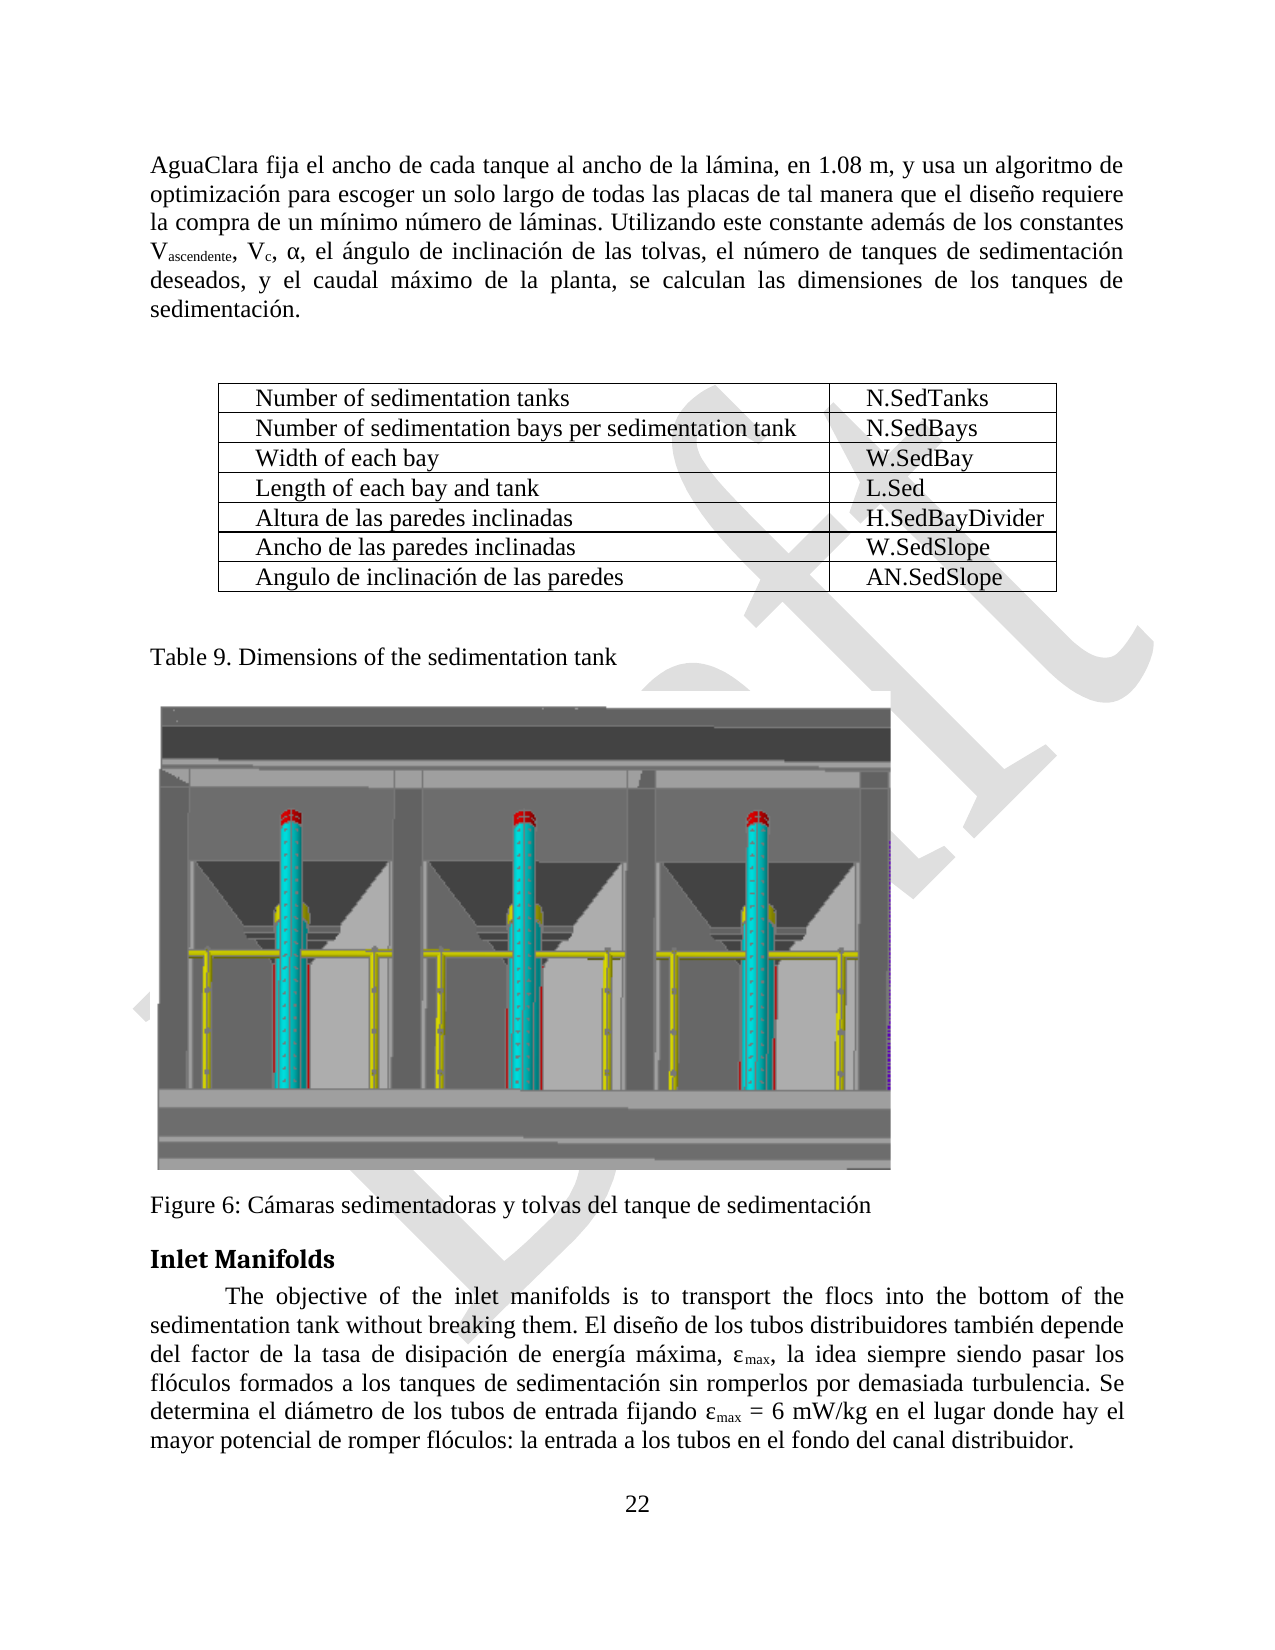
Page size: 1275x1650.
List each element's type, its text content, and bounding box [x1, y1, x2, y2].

table_cell Width of each bay [219, 443, 829, 472]
table_cell W.SedBay [830, 443, 1056, 472]
table_cell AN.SedSlope [830, 562, 1056, 591]
table_cell L.Sed [830, 473, 1056, 502]
picture [150, 691, 891, 1170]
subtitle Inlet Manifolds [150, 1244, 1125, 1275]
table_cell Number of sedimentation bays per sedimentation tank [219, 413, 829, 442]
table_cell W.SedSlope [830, 533, 1056, 561]
text The objective of the inlet manifolds is to transport the flocs into the bottom of the sedimentation tank without breaking them. El diseño de los tubos distribuidores también depende del factor de la tasa de disipación de energía máxima, εmax, la idea siempre siendo pasar los flóculos formados a los tanques de sedimentación sin romperlos por demasiada turbulencia. Se determina el diámetro de los tubos de entrada fijando εmax = 6 mW/kg en el lugar donde hay el mayor potencial de romper flóculos: la entrada a los tubos en el fondo del canal distribuidor. [150, 1281, 1125, 1454]
table_cell Angulo de inclinación de las paredes [219, 562, 829, 591]
table_header Number of sedimentation tanks [219, 384, 829, 412]
table_cell Altura de las paredes inclinadas [219, 503, 829, 531]
table_cell Length of each bay and tank [219, 473, 829, 502]
table_cell Ancho de las paredes inclinadas [219, 533, 829, 561]
table_cell N.SedBays [830, 413, 1056, 442]
table_header N.SedTanks [830, 384, 1056, 412]
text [150, 150, 1125, 322]
text Table 9. Dimensions of the sedimentation tank [150, 642, 1125, 670]
table_cell H.SedBayDivider [830, 503, 1056, 531]
